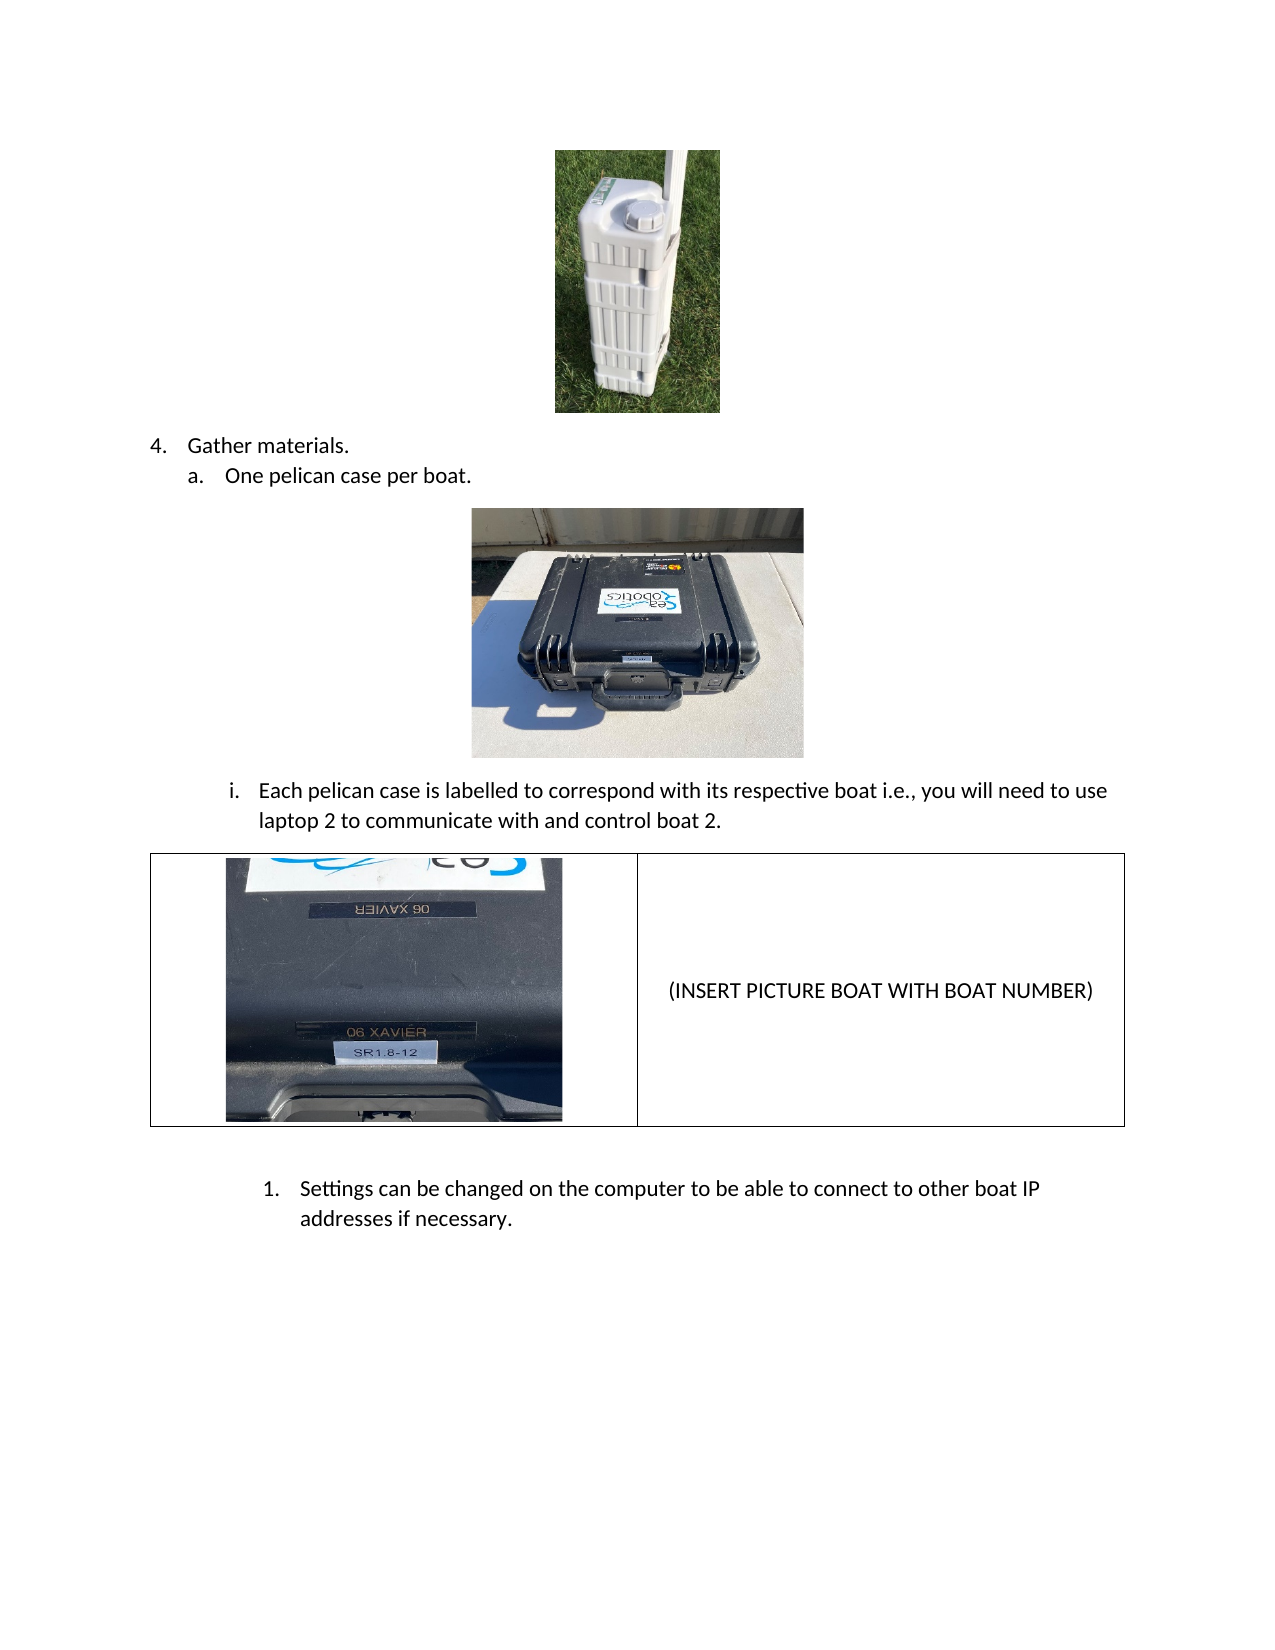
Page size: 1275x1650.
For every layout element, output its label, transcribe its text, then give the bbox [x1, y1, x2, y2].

table_header [151, 854, 637, 1126]
table_header (INSERT PICTURE BOAT WITH BOAT NUMBER) [638, 854, 1124, 1126]
picture [225, 858, 563, 1122]
list One pelican case per boat. [187, 462, 1125, 489]
list Each pelican case is labelled to correspond with its respective boat i.e., you will need to use laptop 2 to communicate with and control boat 2. [240, 776, 1125, 834]
picture [555, 150, 720, 413]
list Settings can be changed on the computer to be able to connect to other boat IP addresses if necessary. [262, 1174, 1125, 1232]
list Gather materials. [150, 431, 1125, 459]
picture [471, 508, 804, 758]
